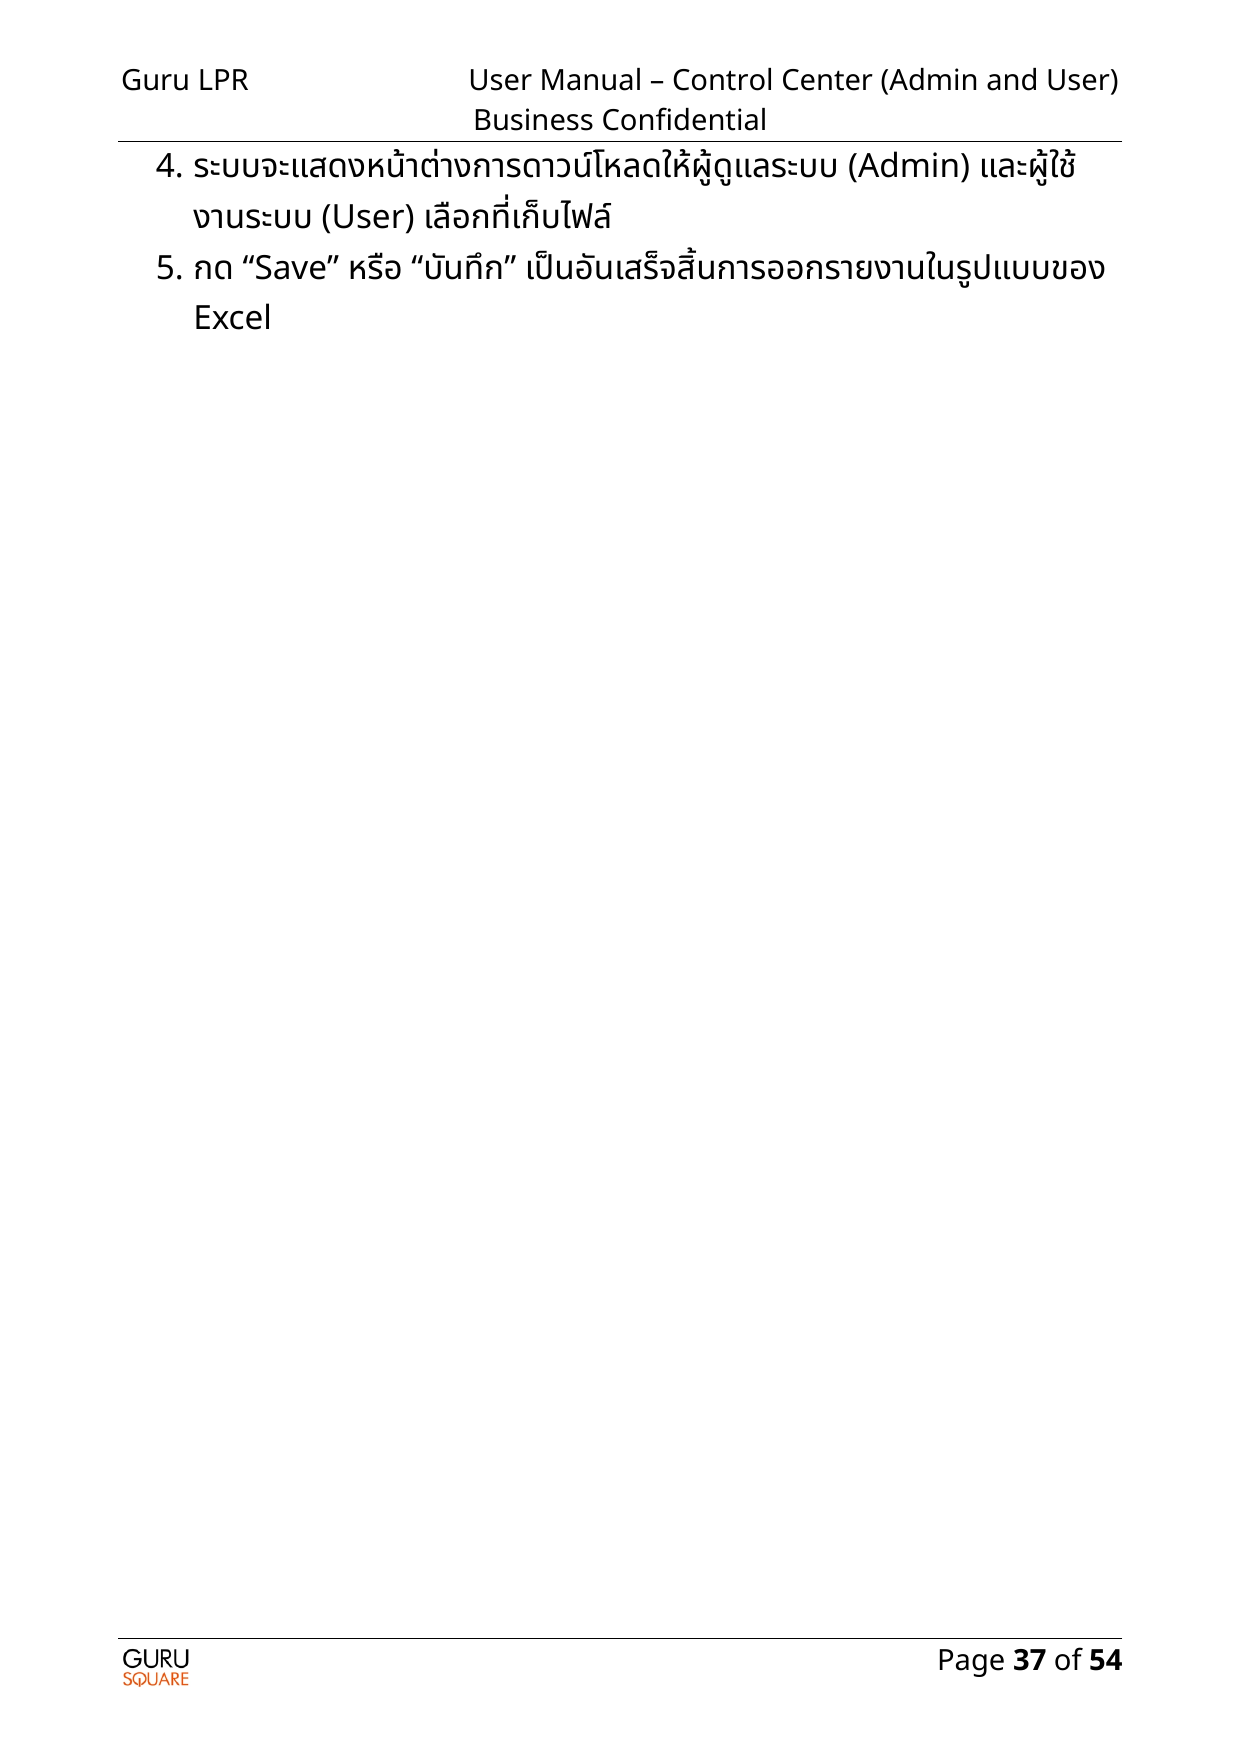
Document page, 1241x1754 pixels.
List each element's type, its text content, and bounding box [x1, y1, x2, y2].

picture [121, 1646, 191, 1688]
list ระบบจะแสดงหน้าต่างการดาวน์โหลดให้ผู้ดูแลระบบ (Admin) และผู้ใช้งานระบบ (User) เลือกที่เก็บไฟล์ [156, 142, 1122, 243]
list กด “Save” หรือ “บันทึก” เป็นอันเสร็จสิ้นการออกรายงานในรูปแบบของ Excel [156, 243, 1122, 339]
